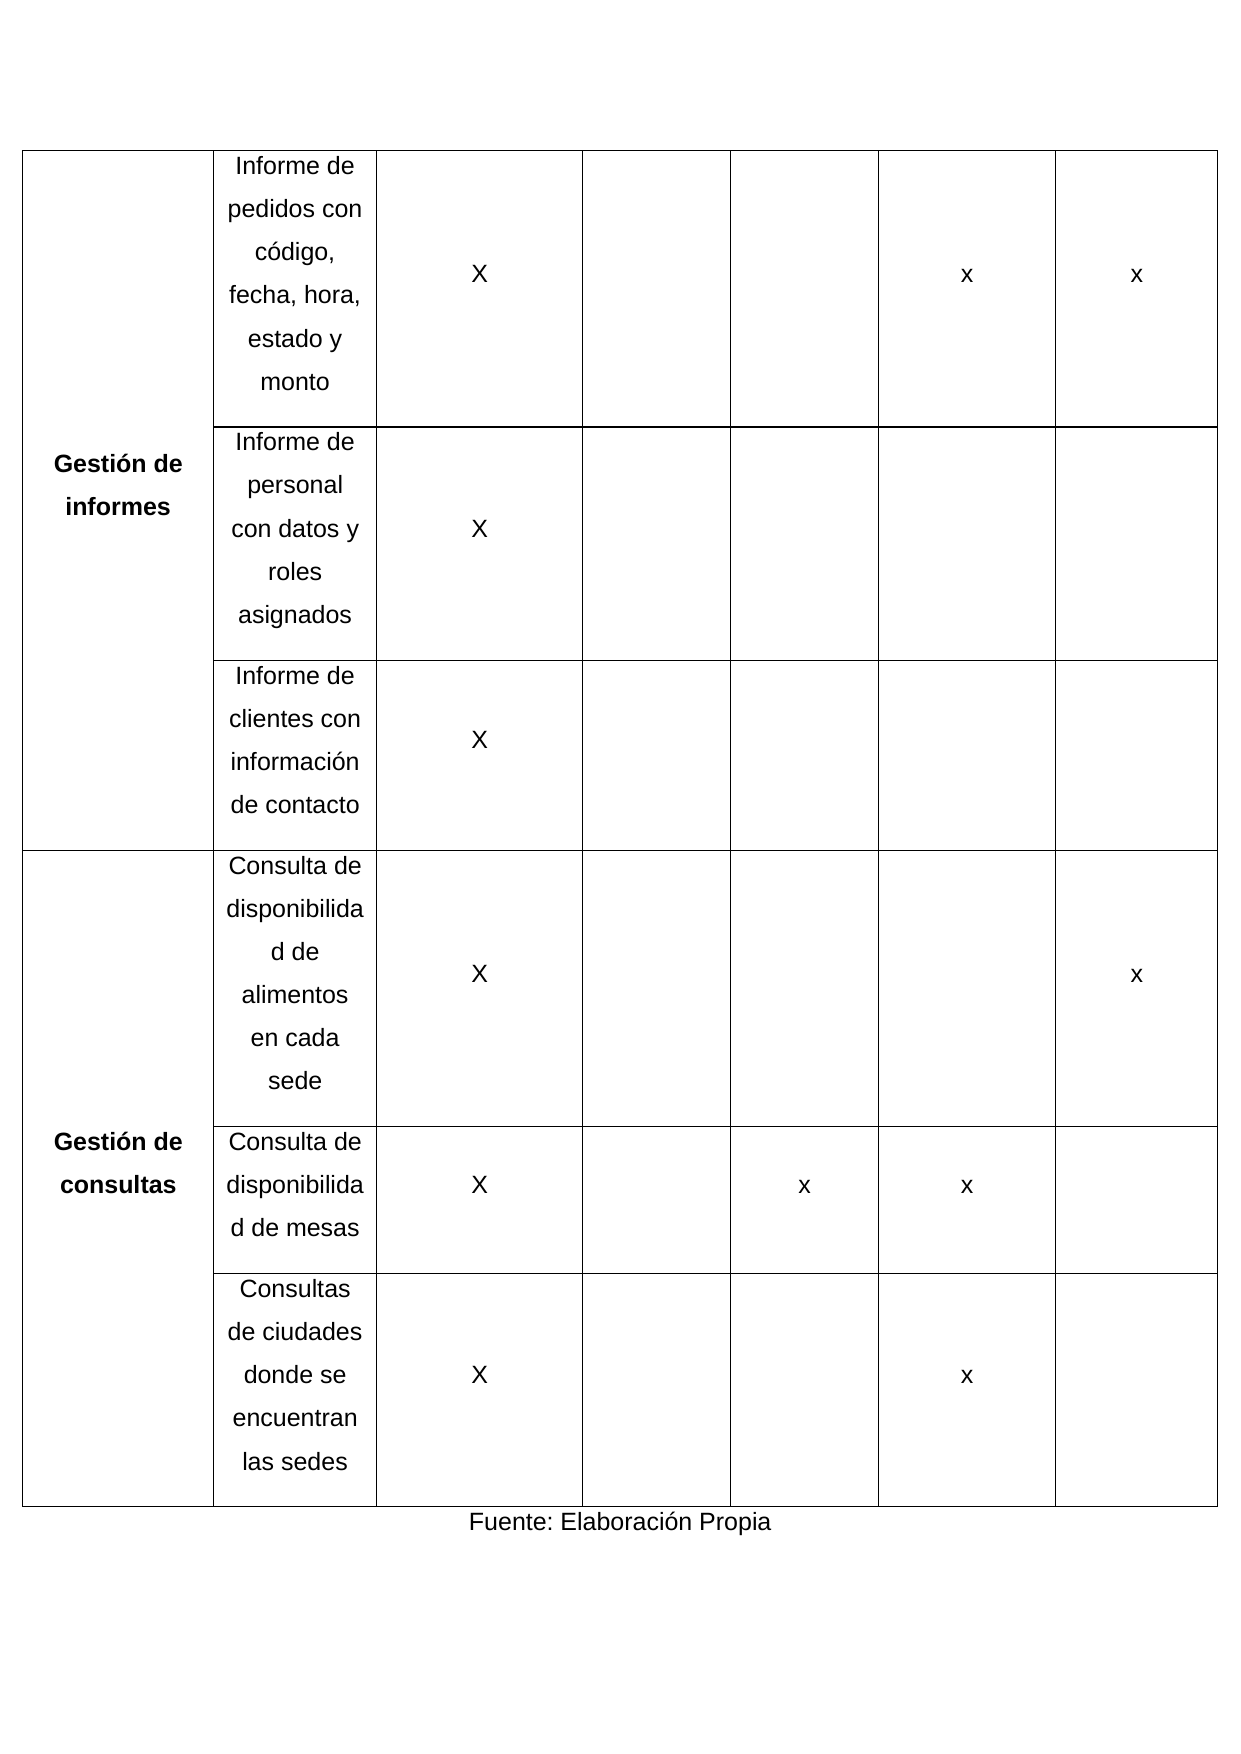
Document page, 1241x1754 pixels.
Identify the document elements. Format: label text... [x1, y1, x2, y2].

table_cell [583, 851, 730, 1126]
table_cell Informe de clientes con información de contacto [214, 661, 376, 850]
table_cell [879, 661, 1055, 850]
table_cell [1056, 428, 1217, 659]
table_cell [583, 428, 730, 659]
table_cell Informe de personal con datos y roles asignados [214, 428, 376, 659]
table_cell Consulta de disponibilidad de alimentos en cada sede [214, 851, 376, 1126]
text Fuente: Elaboración Propia [150, 1507, 1090, 1536]
table_cell [583, 1127, 730, 1273]
table_cell [1056, 1274, 1217, 1506]
table_cell Informe de pedidos con código, fecha, hora, estado y monto [214, 151, 376, 426]
table_cell [731, 151, 878, 426]
table_cell [583, 151, 730, 426]
table_cell X [377, 851, 582, 1126]
table_cell x [879, 1127, 1055, 1273]
table_cell Consultas de ciudades donde se encuentran las sedes [214, 1274, 376, 1506]
table_cell X [377, 428, 582, 659]
table_cell x [1056, 151, 1217, 426]
table_cell [731, 428, 878, 659]
table_cell X [377, 1127, 582, 1273]
table_cell [1056, 661, 1217, 850]
table_cell [731, 851, 878, 1126]
table_cell [1056, 1127, 1217, 1273]
table_cell x [879, 1274, 1055, 1506]
table_cell X [377, 661, 582, 850]
table_cell x [879, 151, 1055, 426]
table_cell Consulta de disponibilidad de mesas [214, 1127, 376, 1273]
table_cell X [377, 151, 582, 426]
table_cell Gestión de consultas [23, 851, 213, 1506]
table_cell X [377, 1274, 582, 1506]
table_cell [879, 851, 1055, 1126]
table_cell [879, 428, 1055, 659]
table_cell x [731, 1127, 878, 1273]
table_cell [731, 661, 878, 850]
table_cell [731, 1274, 878, 1506]
table_cell [583, 661, 730, 850]
table_cell x [1056, 851, 1217, 1126]
table_cell Gestión de informes [23, 151, 213, 850]
table_cell [583, 1274, 730, 1506]
